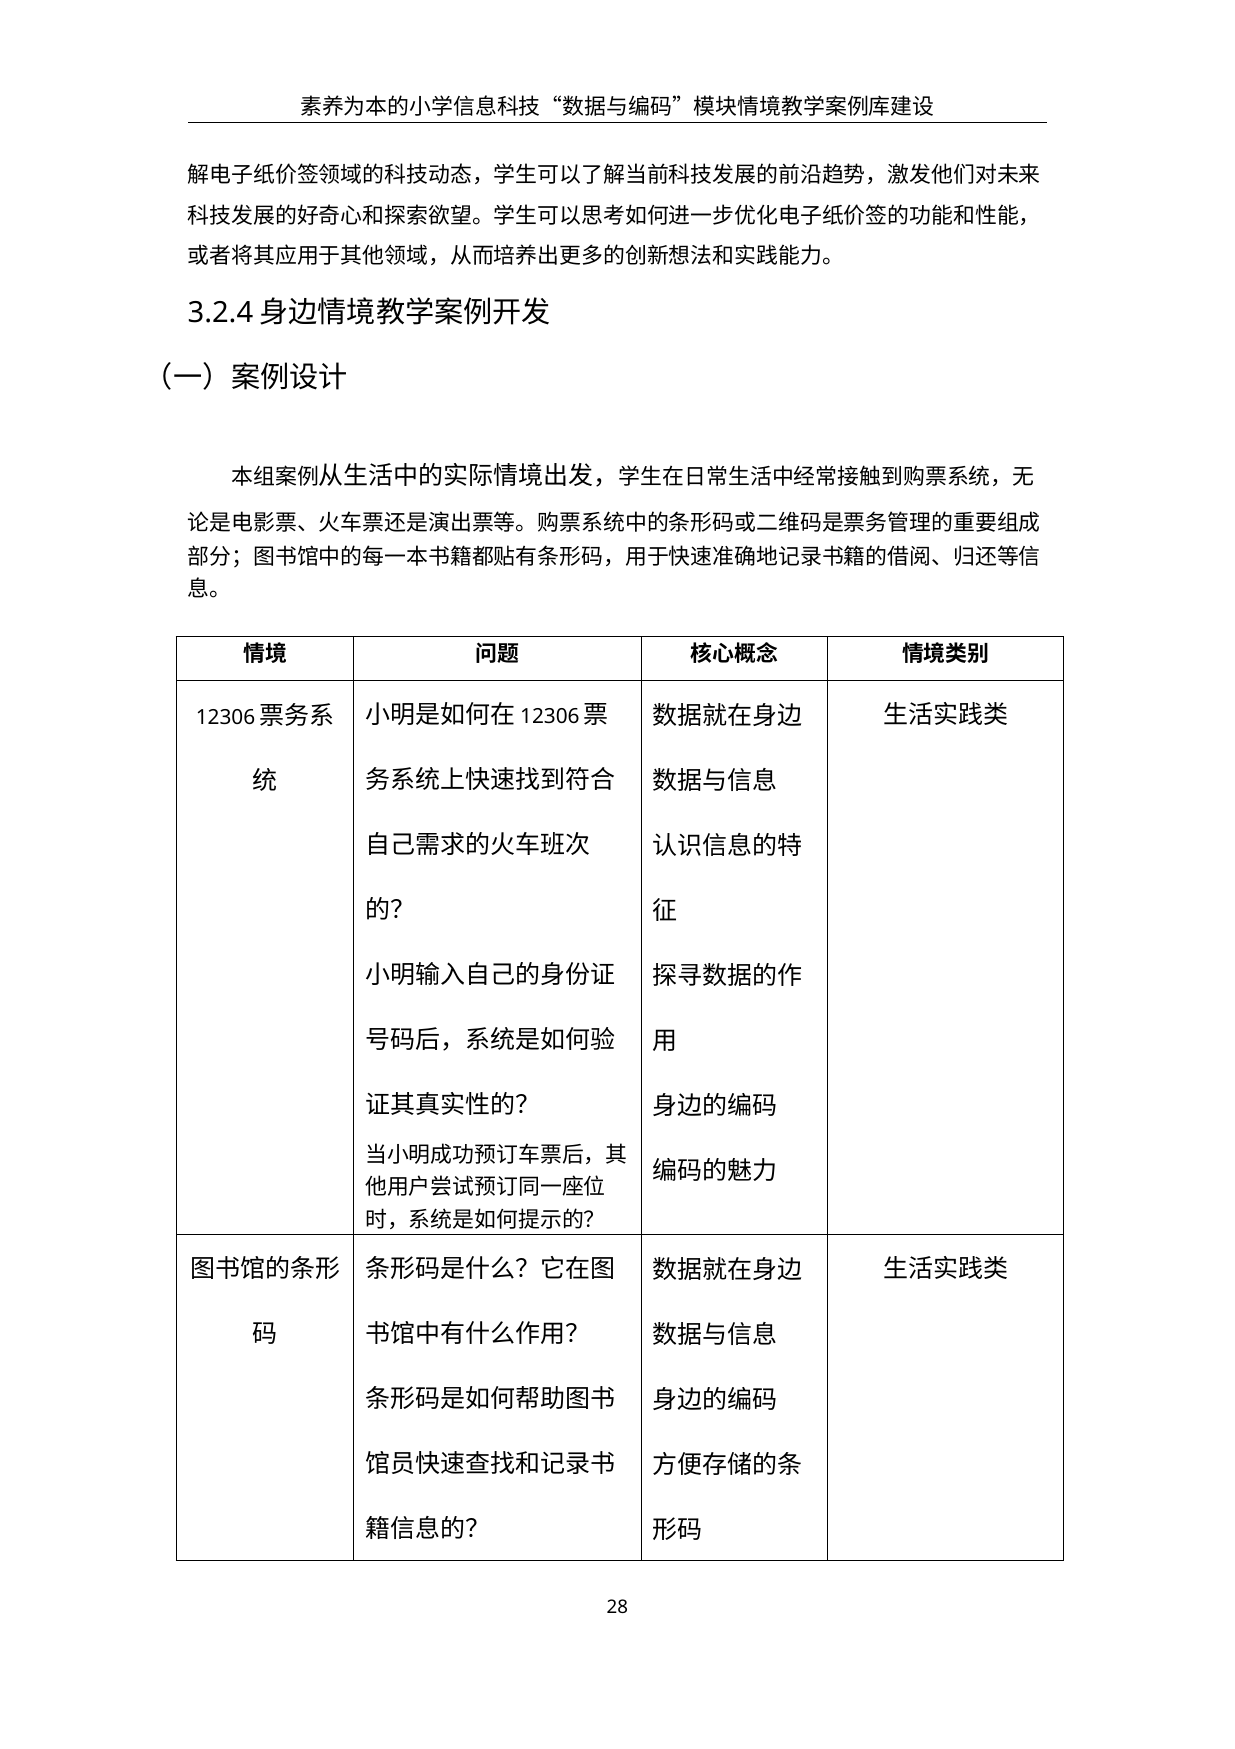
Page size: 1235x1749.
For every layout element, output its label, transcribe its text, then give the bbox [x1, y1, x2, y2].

table_cell 数据就在身边 数据与信息 身边的编码 方便存储的条形码 [642, 1235, 827, 1560]
table_header 核心概念 [642, 637, 827, 680]
table_cell 图书馆的条形码 [177, 1235, 353, 1560]
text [187, 157, 1047, 271]
list 案例设计 [144, 343, 1047, 408]
table_cell 条形码是什么？它在图书馆中有什么作用？ 条形码是如何帮助图书馆员快速查找和记录书籍信息的？ [354, 1235, 641, 1560]
table_cell 生活实践类 [828, 1235, 1063, 1560]
table_cell 生活实践类 [828, 681, 1063, 1234]
table_cell 小明是如何在12306票务系统上快速找到符合自己需求的火车班次的？ 小明输入自己的身份证号码后，系统是如何验证其真实性的？ 当小明成功预订车票后，其他用户尝试预订同一座位时，系统是如何提示的？ [354, 681, 641, 1234]
table_header 情境类别 [828, 637, 1063, 680]
table_header 问题 [354, 637, 641, 680]
table_header 情境 [177, 637, 353, 680]
table_cell 12306票务系统 [177, 681, 353, 1234]
text 本组案例从生活中的实际情境出发，学生在日常生活中经常接触到购票系统，无论是电影票、火车票还是演出票等。购票系统中的条形码或二维码是票务管理的重要组成部分；图书馆中的每一本书籍都贴有条形码，用于快速准确地记录书籍的借阅、归还等信息。 [187, 441, 1047, 603]
table_cell 数据就在身边 数据与信息 认识信息的特征 探寻数据的作用 身边的编码 编码的魅力 [642, 681, 827, 1234]
text 3.2.4身边情境教学案例开发 [187, 278, 1047, 343]
